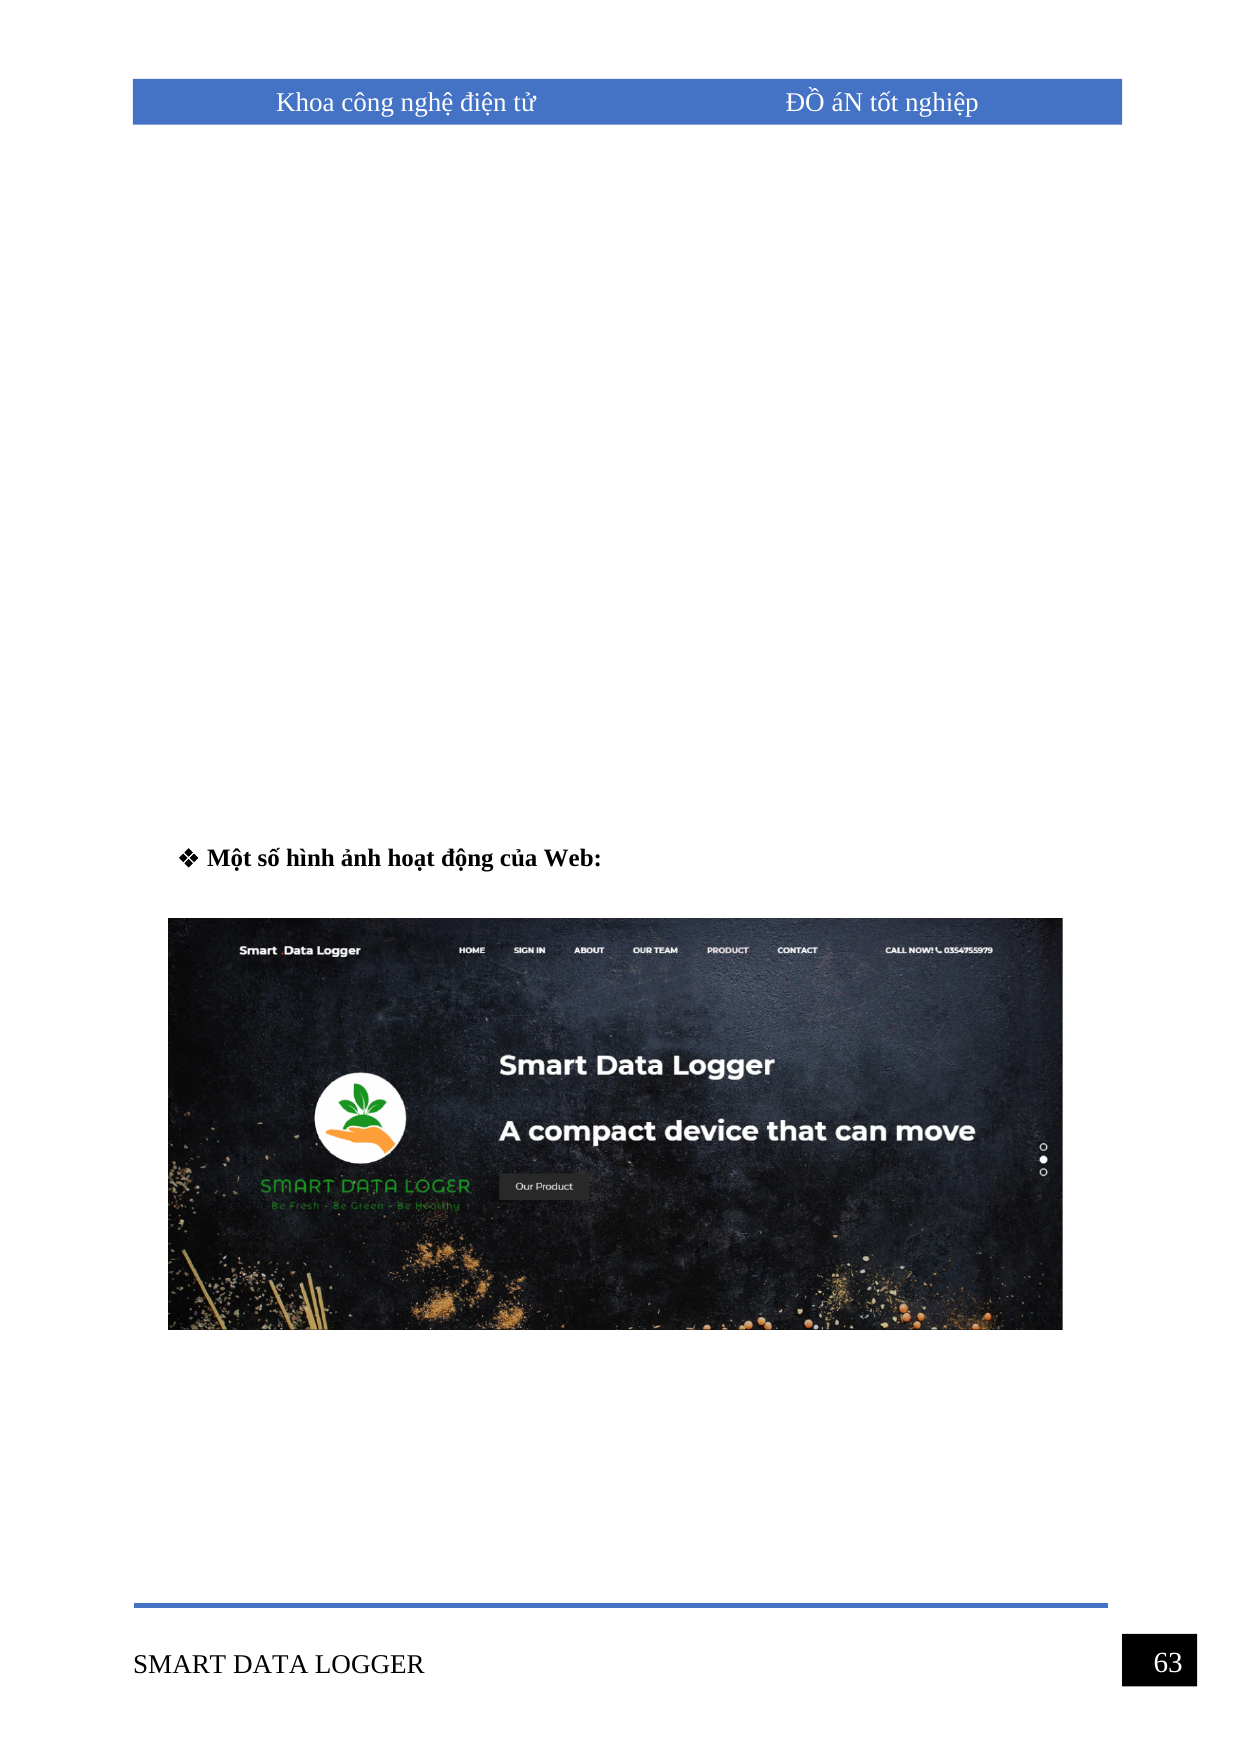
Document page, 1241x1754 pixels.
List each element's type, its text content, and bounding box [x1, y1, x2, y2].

picture [168, 918, 1063, 1330]
list Một số hình ảnh hoạt động của Web: [177, 843, 1122, 872]
